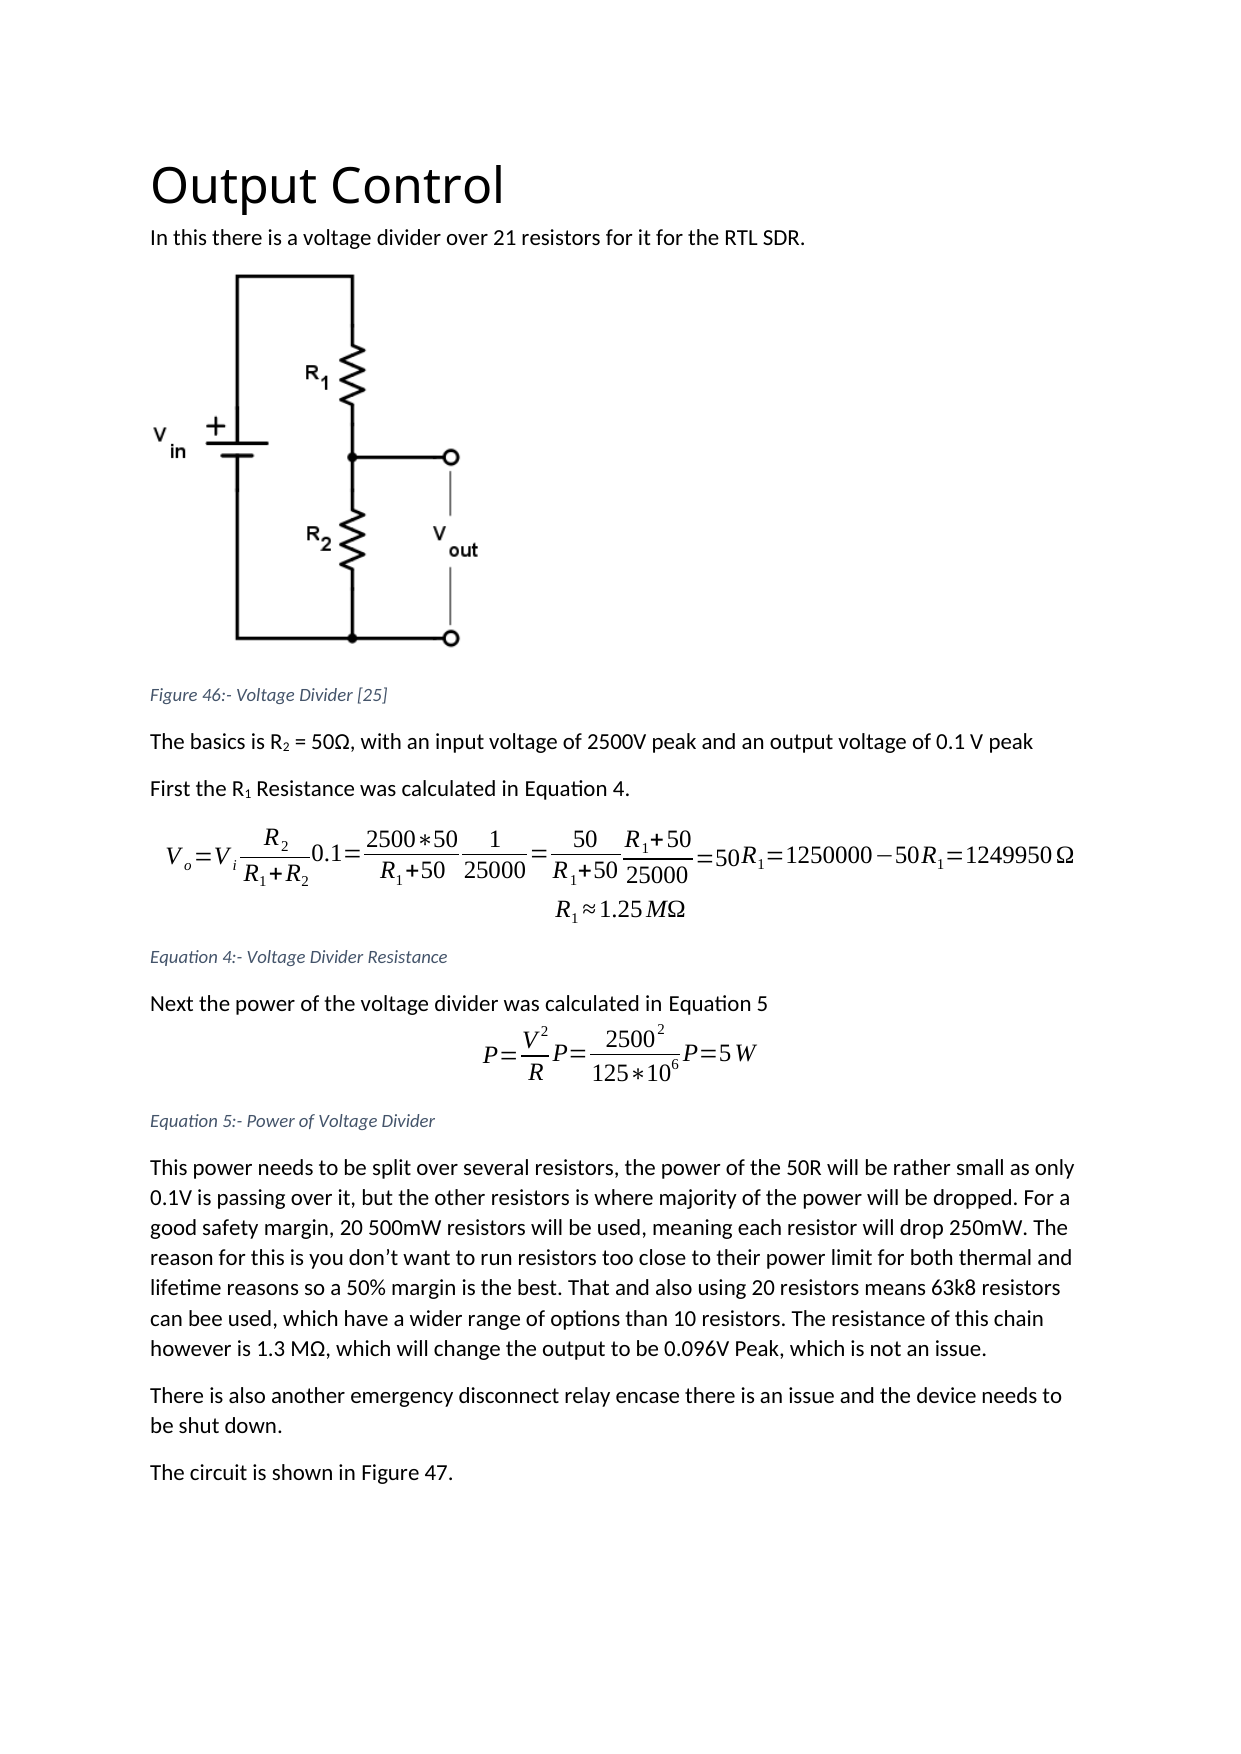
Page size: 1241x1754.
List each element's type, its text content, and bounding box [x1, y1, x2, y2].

text Equation 4:- Voltage Divider Resistance [150, 946, 1090, 969]
text There is also another emergency disconnect relay encase there is an issue and the device needs to be shut down. [150, 1381, 1090, 1439]
text The basics is R2 = 50Ω, with an input voltage of 2500V peak and an output voltage of 0.1 V peak [150, 727, 1090, 755]
text First the R1 Resistance was calculated in Equation 4. [150, 774, 1090, 802]
text In this there is a voltage divider over 21 resistors for it for the RTL SDR. [150, 223, 1090, 252]
text The circuit is shown in Figure 47. [150, 1458, 1090, 1486]
picture [150, 270, 486, 665]
text Figure 46:- Voltage Divider [150, 683, 1090, 706]
text This power needs to be split over several resistors, the power of the 50R will be rather small as only 0.1V is passing over it, but the other resistors is where majority of the power will be dropped. For a good safety margin, 20 500mW resistors will be used, meaning each resistor will drop 250mW. The reason for this is you don’t want to run resistors too close to their power limit for both thermal and lifetime reasons so a 50% margin is the best. That and also using 20 resistors means 63k8 resistors can bee used, which have a wider range of options than 10 resistors. The resistance of this chain however is 1.3 MΩ, which will change the output to be 0.096V Peak, which is not an issue. [150, 1153, 1090, 1362]
text Next the power of the voltage divider was calculated in Equation 5 [150, 989, 1090, 1017]
subtitle Output Control [150, 150, 1090, 218]
text Equation 5:- Power of Voltage Divider [150, 1109, 1090, 1132]
